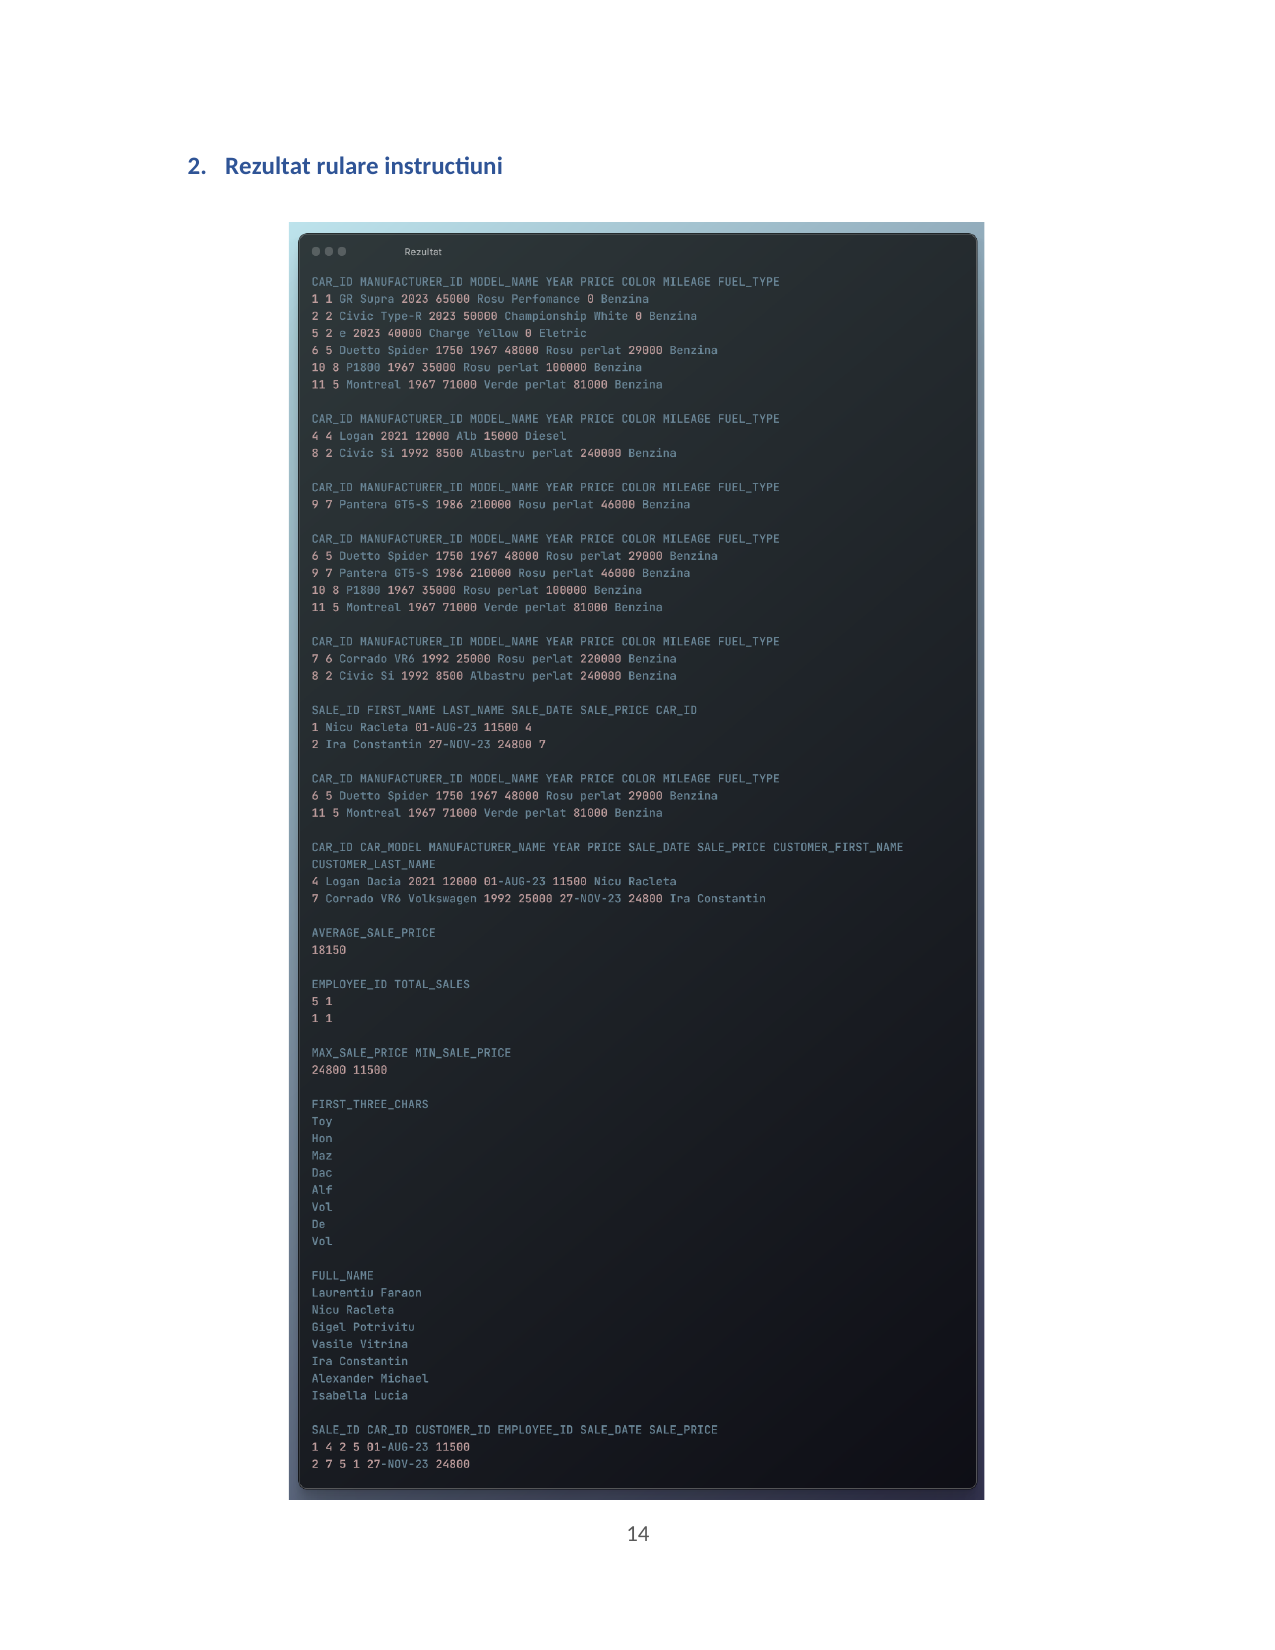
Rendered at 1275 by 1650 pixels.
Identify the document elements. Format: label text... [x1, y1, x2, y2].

picture [287, 222, 984, 1497]
list Rezultat rulare instructiuni [187, 150, 1125, 181]
